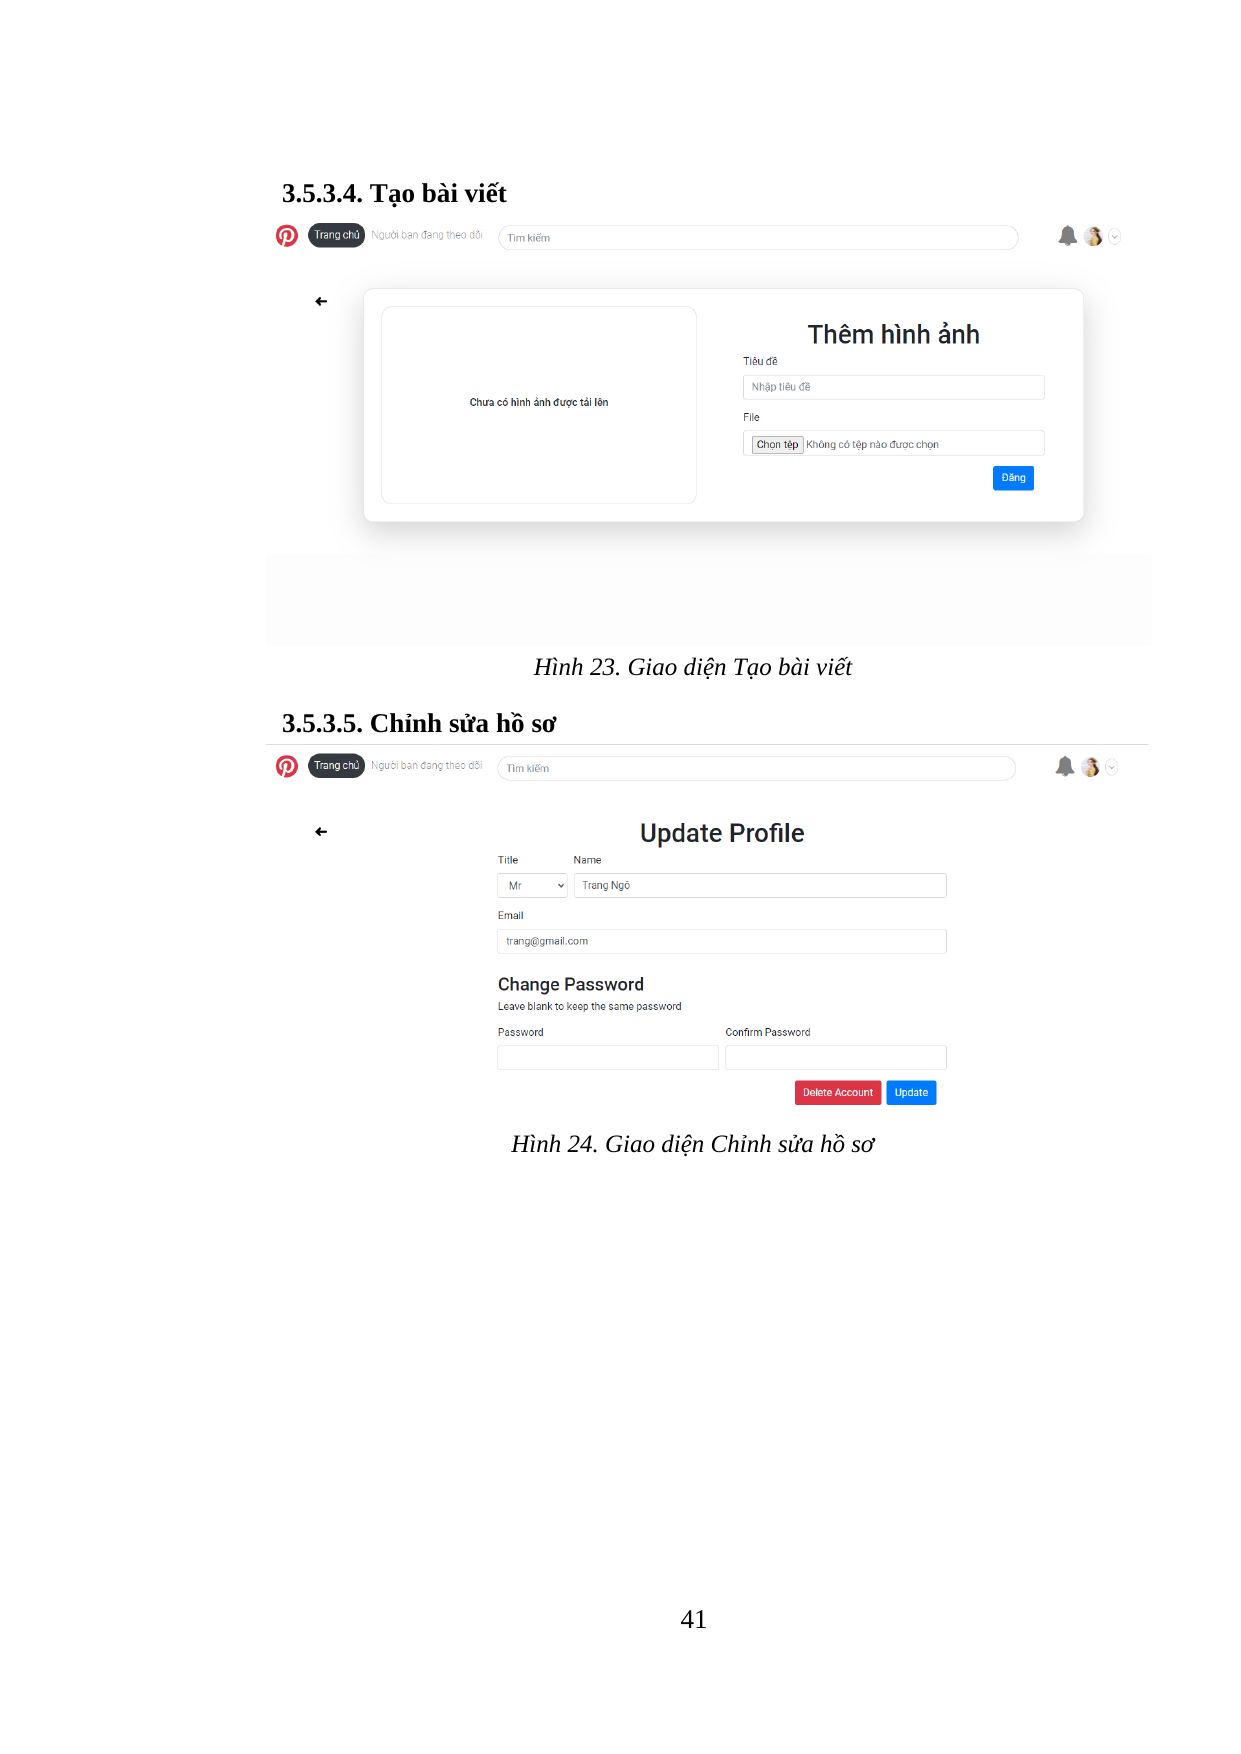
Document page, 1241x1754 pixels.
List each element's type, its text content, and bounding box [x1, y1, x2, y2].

subtitle 3.5.3.4. Tạo bài viết [282, 177, 1122, 208]
picture [265, 214, 1152, 646]
picture [265, 744, 1149, 1123]
subtitle 3.5.3.5. Chỉnh sửa hồ sơ [282, 707, 1122, 738]
